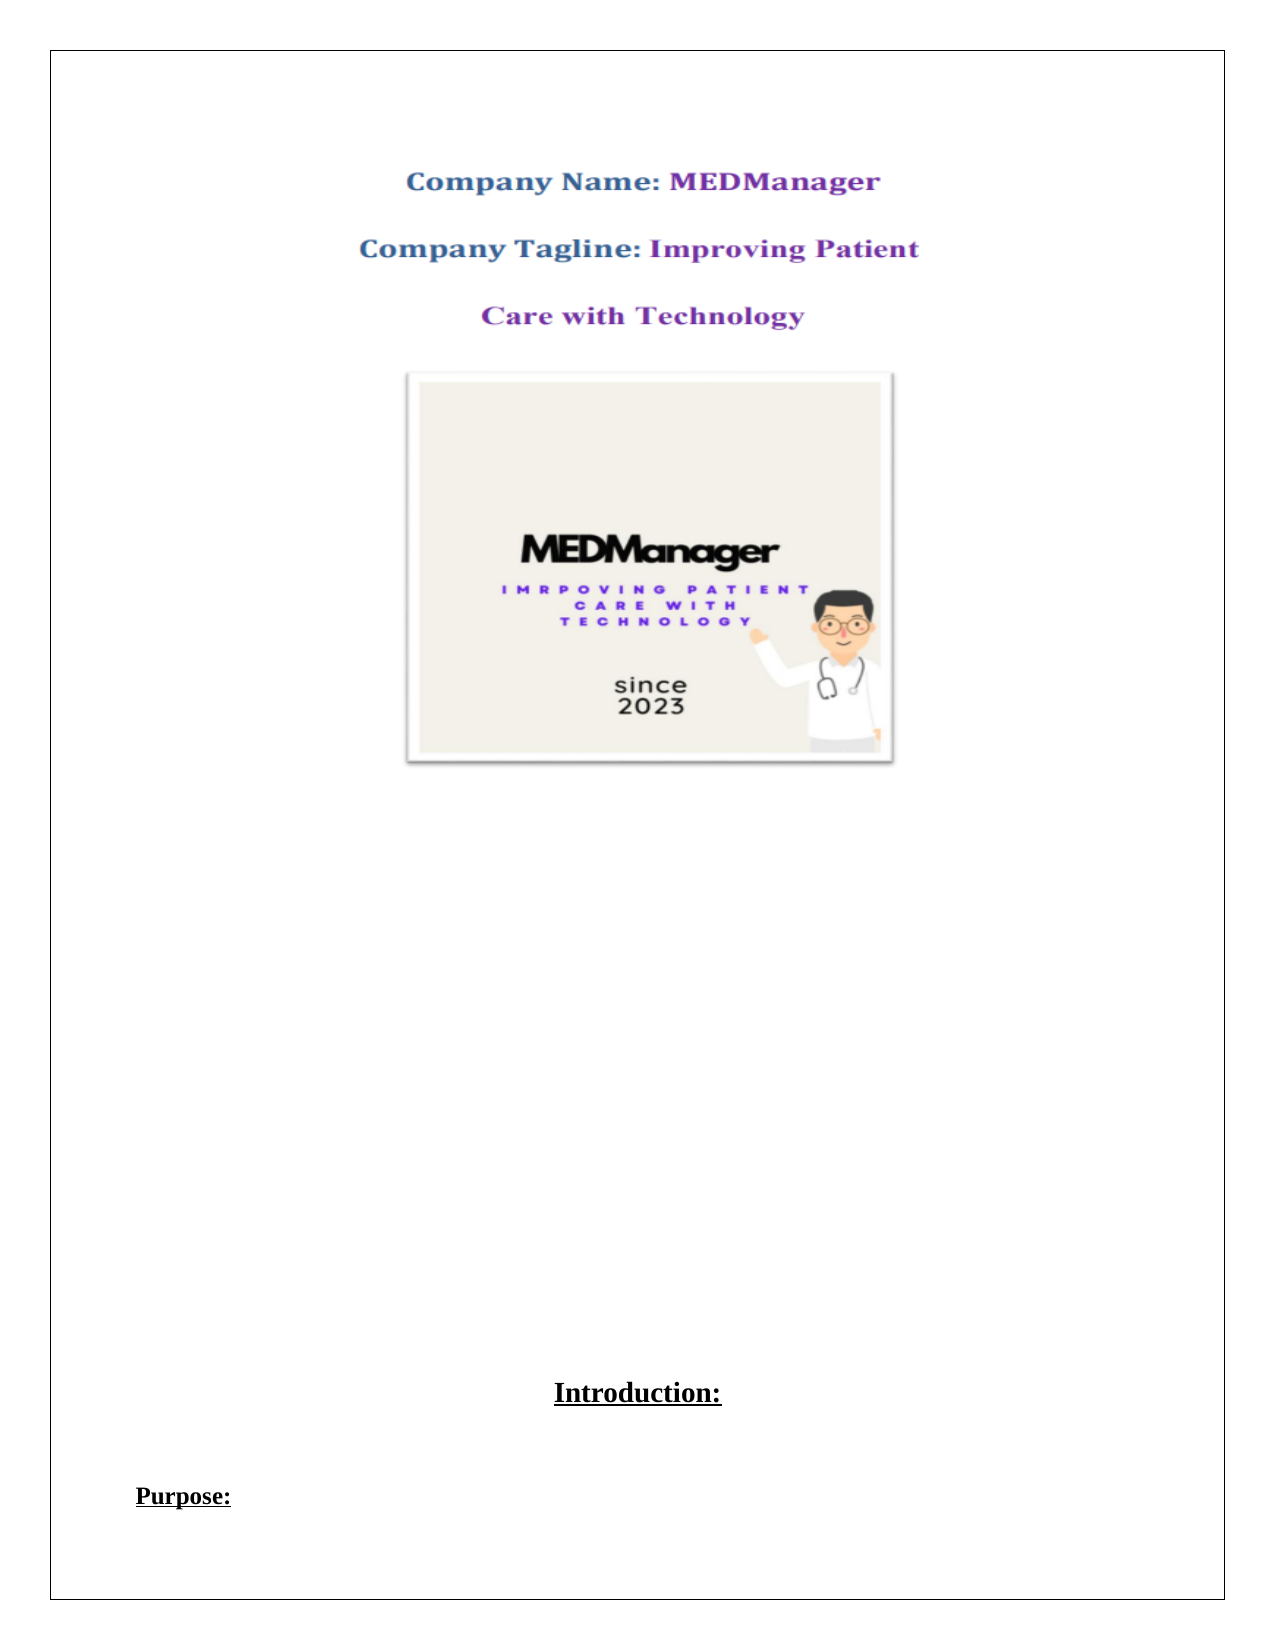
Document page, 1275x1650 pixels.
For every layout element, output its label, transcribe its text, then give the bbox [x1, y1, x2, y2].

text Introduction: [135, 1375, 1139, 1409]
text Purpose: [135, 1481, 1139, 1509]
picture [135, 156, 1158, 776]
